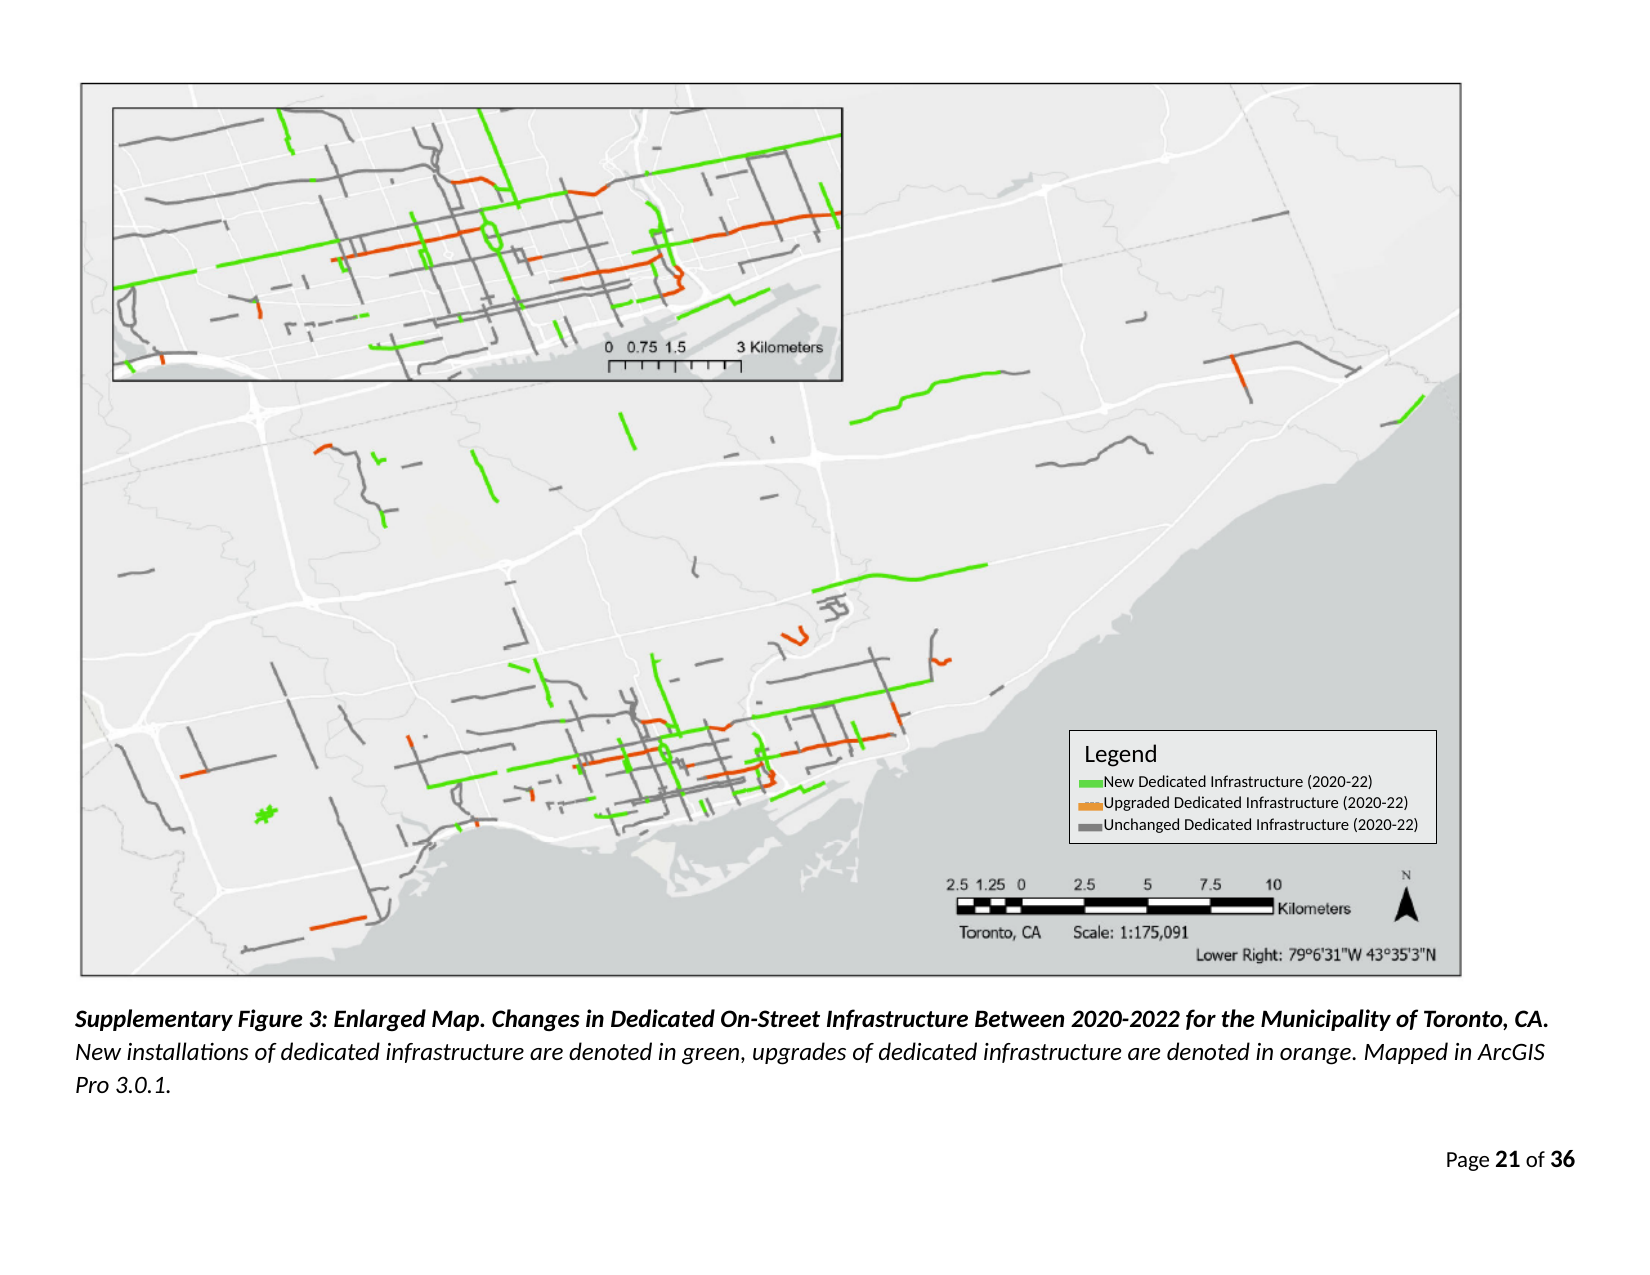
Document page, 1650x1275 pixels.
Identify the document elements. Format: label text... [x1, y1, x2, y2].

table_cell +2.47 [1070, 731, 1436, 843]
text Supplementary Figure 3: Enlarged Map. Changes in Dedicated On-Street Infrastructure Between 2020-2022 for the Municipality of Toronto, CA. New installations of dedicated infrastructure are denoted in green, upgrades of dedicated infrastructure are denoted in orange. Mapped in ArcGIS Pro 3.0.1. [75, 1003, 1575, 1099]
picture [75, 75, 1467, 984]
